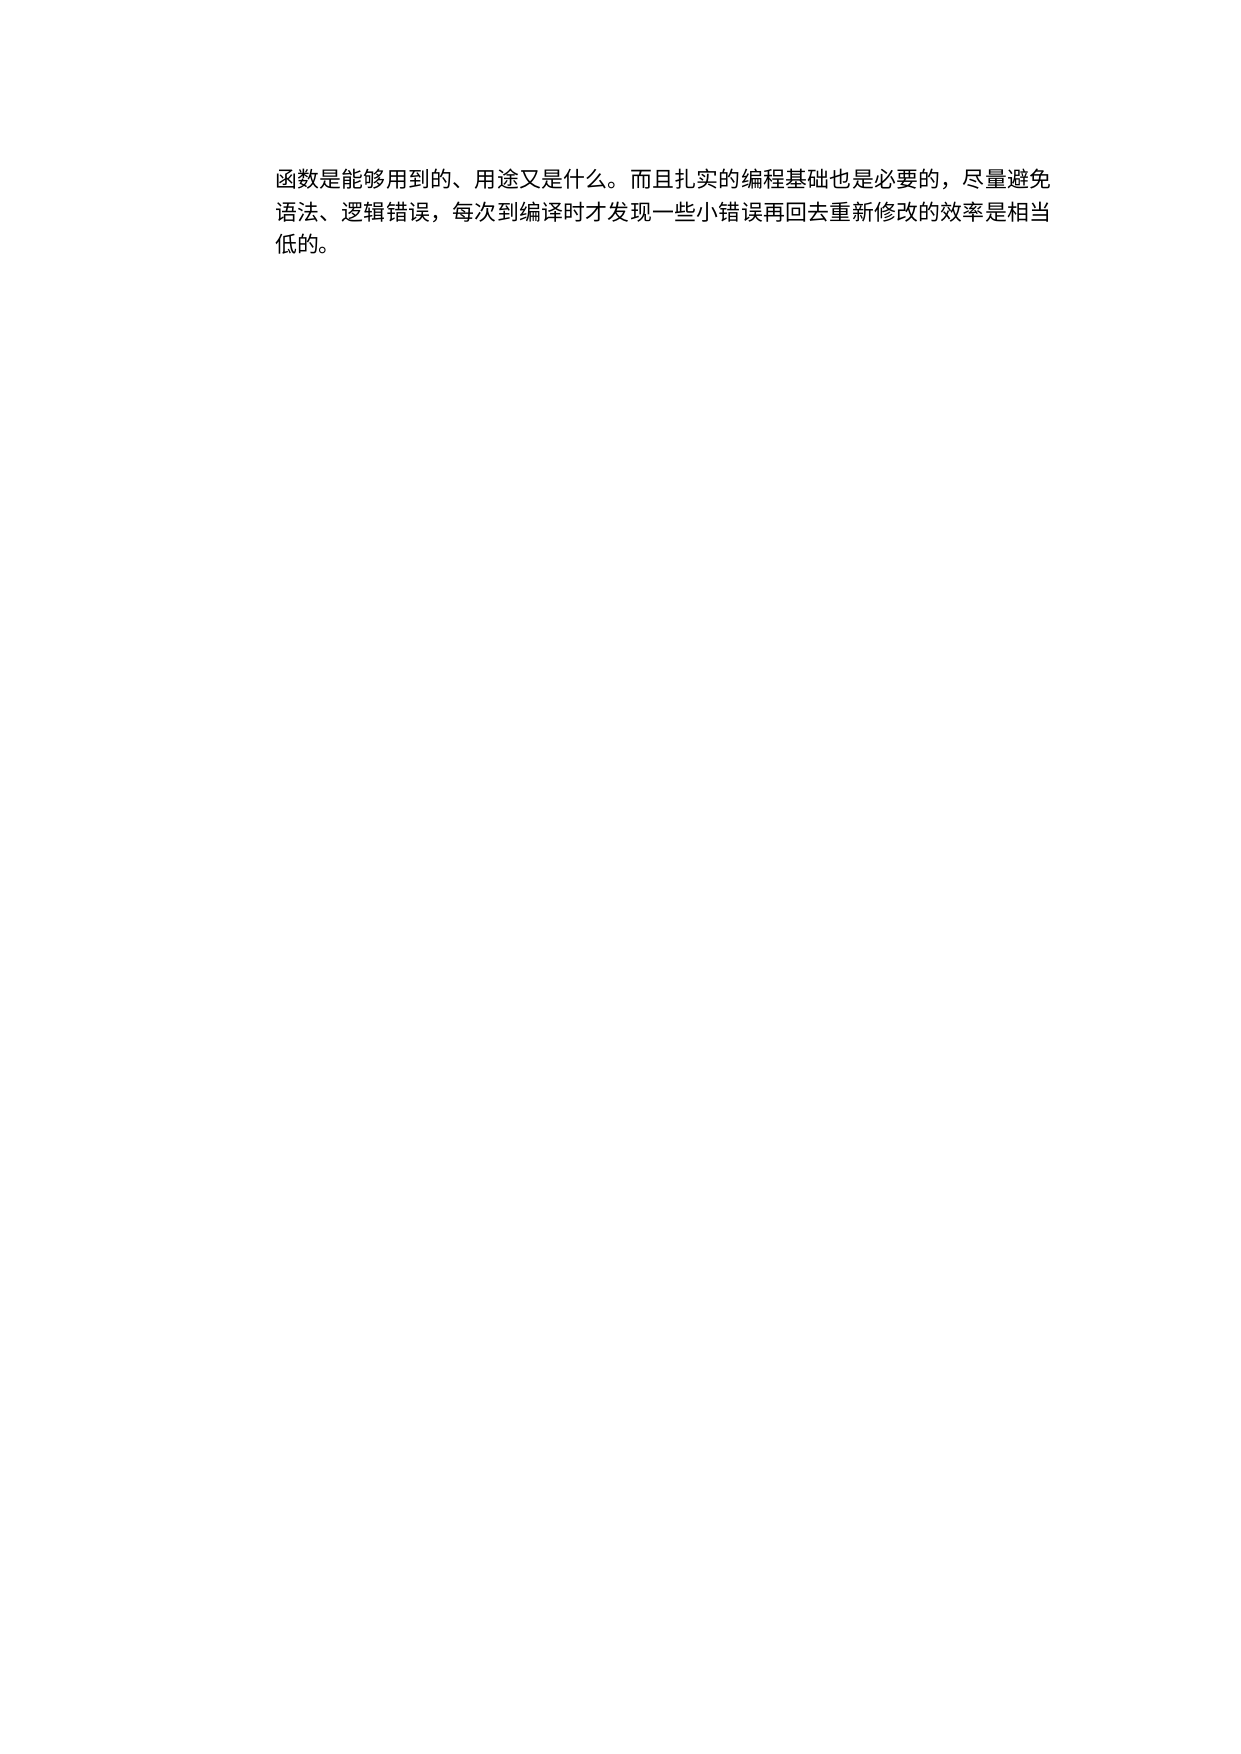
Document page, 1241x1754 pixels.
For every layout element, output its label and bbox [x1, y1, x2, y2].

list [275, 162, 1053, 259]
